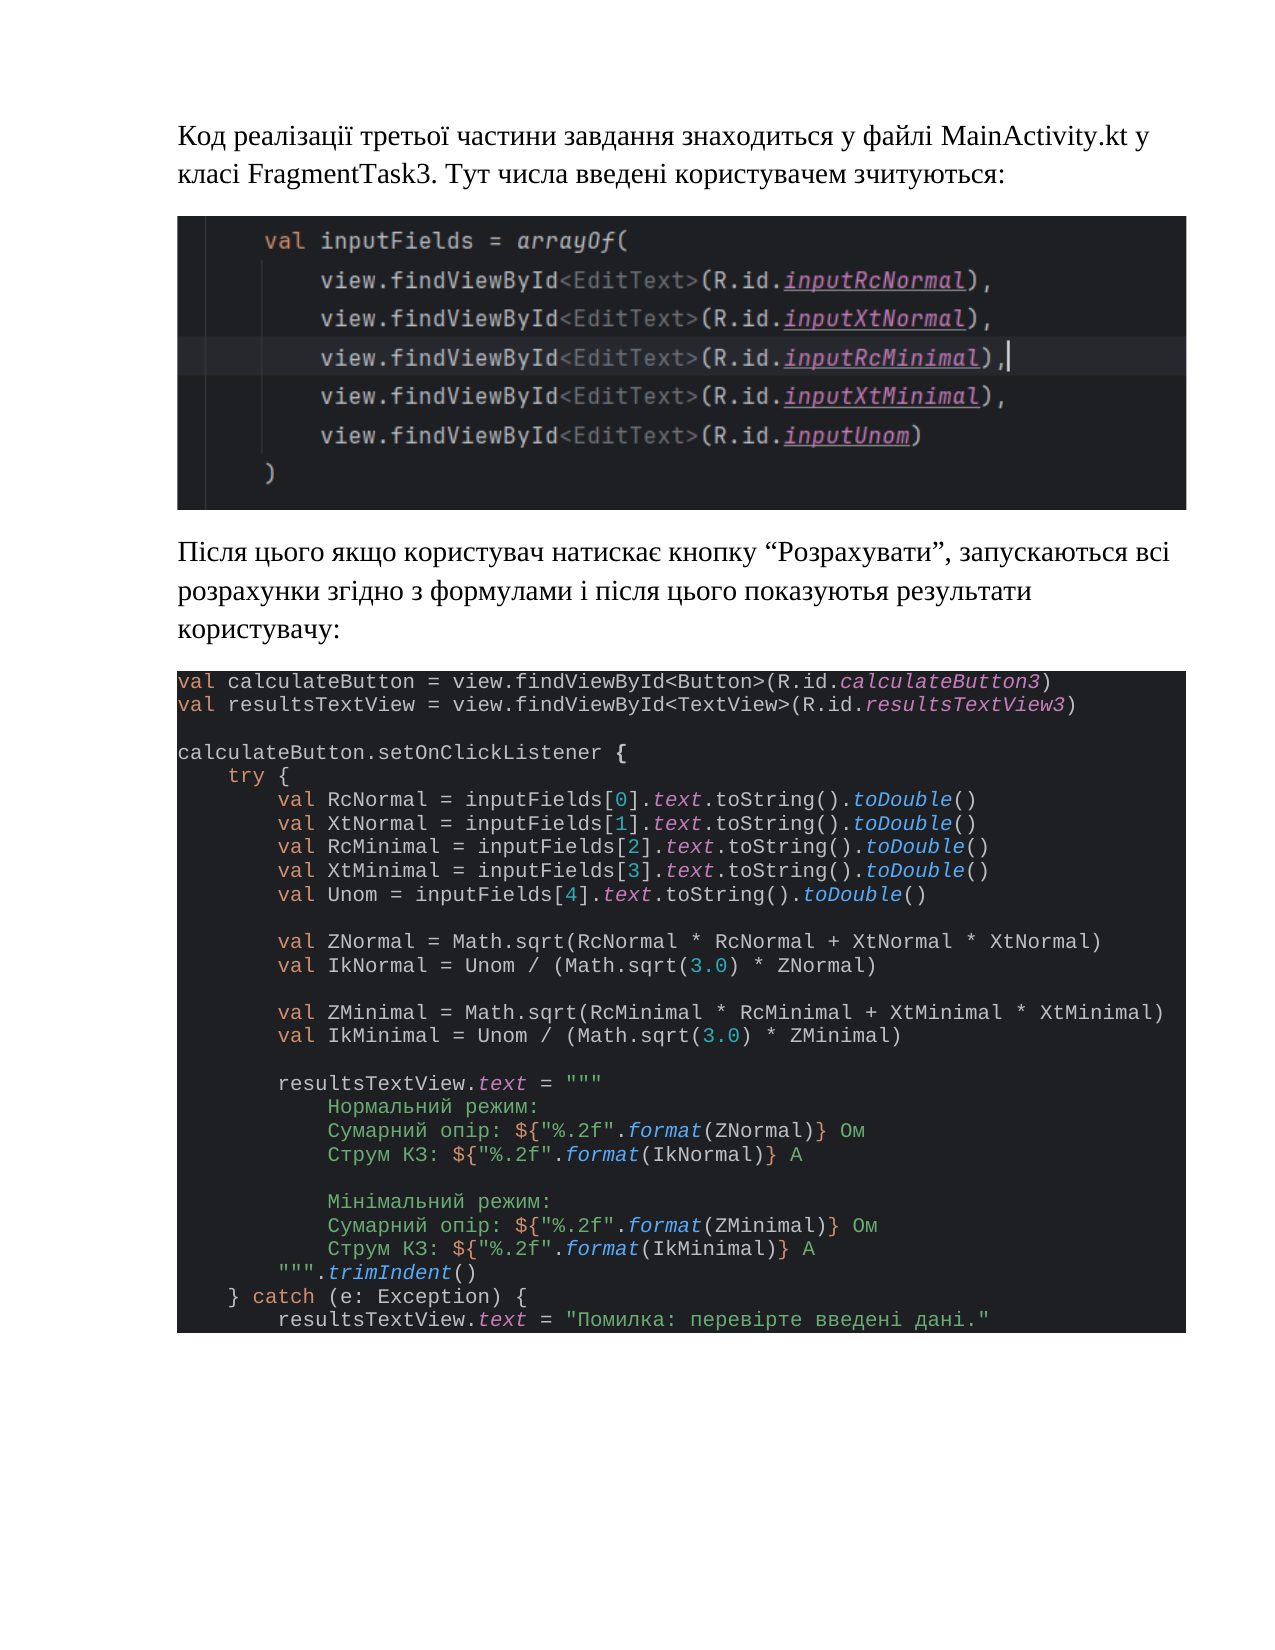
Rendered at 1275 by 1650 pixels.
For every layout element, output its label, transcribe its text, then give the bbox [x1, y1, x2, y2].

text Після цього якщо користувач натискає кнопку “Розрахувати”, запускаються всі розрахунки згідно з формулами і після цього показуютья результати користувачу: [177, 534, 1186, 645]
picture [177, 216, 1187, 510]
text Код реалізації третьої частини завдання знаходиться у файлі MainActivity.kt у класі FragmentTask3. Тут числа введені користувачем зчитуються: [177, 118, 1186, 190]
text val calculateButton = view.findViewById<Button>(R.id.calculateButton3) val resultsTextView = view.findViewById<TextView>(R.id.resultsTextView3) calculateButton.setOnClickListener { try { val RcNormal = inputFields[0].text.toString().toDouble() val XtNormal = inputFields[1].text.toString().toDouble() val RcMinimal = inputFields[2].text.toString().toDouble() val XtMinimal = inputFields[3].text.toString().toDouble() val Unom = inputFields[4].text.toString().toDouble() val ZNormal = Math.sqrt(RcNormal * RcNormal + XtNormal * XtNormal) val IkNormal = Unom / (Math.sqrt(3.0) * ZNormal) val ZMinimal = Math.sqrt(RcMinimal * RcMinimal + XtMinimal * XtMinimal) val IkMinimal = Unom / (Math.sqrt(3.0) * ZMinimal) resultsTextView.text = """ Нормальний режим: Сумарний опір: ${"%.2f".format(ZNormal)} Ом Струм КЗ: ${"%.2f".format(IkNormal)} A Мінімальний режим: Сумарний опір: ${"%.2f".format(ZMinimal)} Ом Струм КЗ: ${"%.2f".format(IkMinimal)} A """.trimIndent() } catch (e: Exception) { resultsTextView.text = "Помилка: перевірте введені дані." [177, 671, 1186, 1333]
